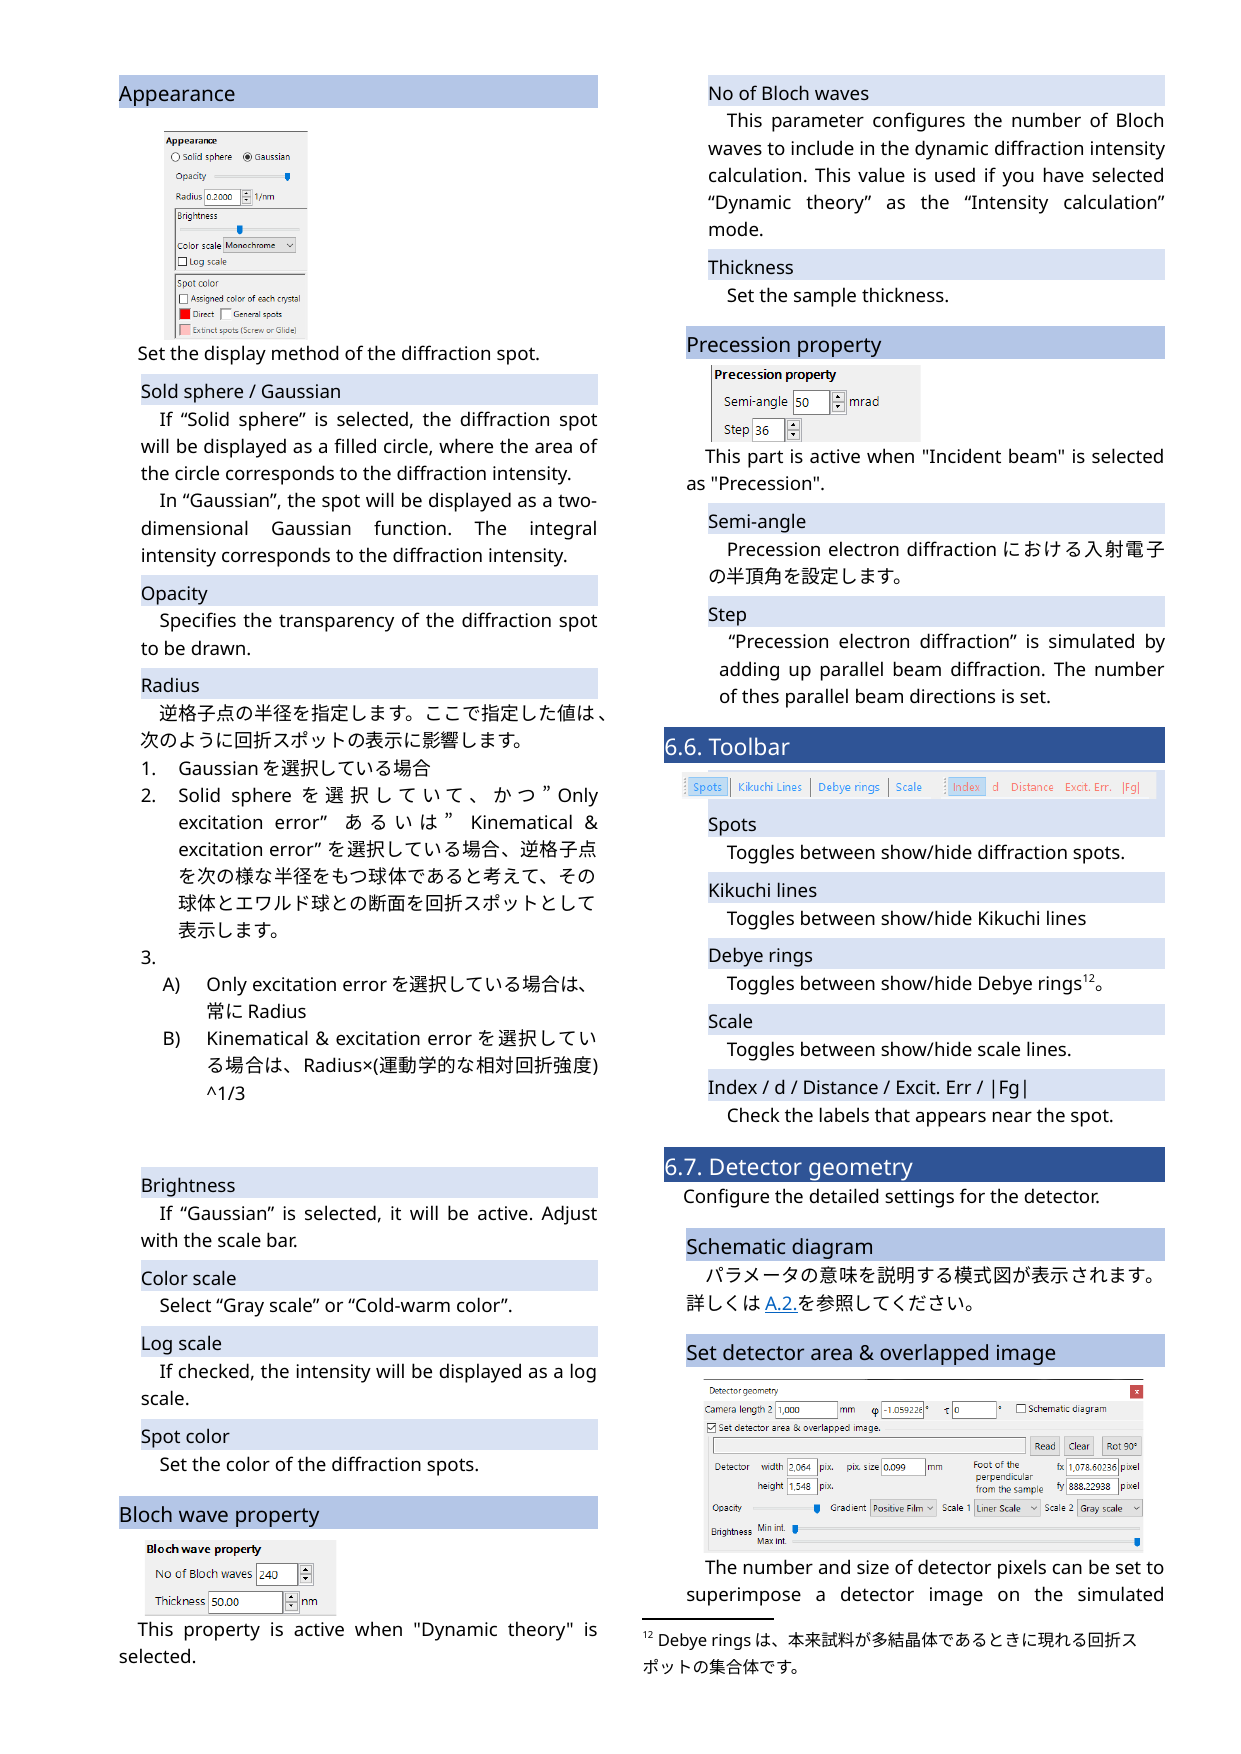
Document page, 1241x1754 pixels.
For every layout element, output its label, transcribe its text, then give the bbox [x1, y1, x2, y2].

subtitle Radius [141, 668, 598, 699]
subtitle Precession property [686, 326, 1165, 359]
text If “Solid sphere” is selected, the diffraction spot will be displayed as a filled circle, where the area of the circle corresponds to the diffraction intensity. [141, 405, 598, 486]
subtitle Debye rings [708, 938, 1165, 969]
text In “Gaussian”, the spot will be displayed as a two-dimensional Gaussian function. The integral intensity corresponds to the diffraction intensity. [141, 486, 598, 567]
text Check the labels that appears near the spot. [708, 1101, 1165, 1128]
subtitle Thickness [708, 249, 1165, 280]
text Configure the detailed settings for the detector. [664, 1182, 1165, 1209]
subtitle Scale [708, 1004, 1165, 1035]
list Kinematical & excitation errorを選択している場合は、Radius×(運動学的な相対回折強度)^1/3 [162, 1024, 598, 1105]
subtitle Appearance [119, 75, 598, 108]
text パラメータの意味を説明する模式図が表示されます。詳しくはA.2.を参照してください。 [686, 1261, 1165, 1315]
subtitle Bloch wave property [119, 1496, 598, 1529]
text Toggles between show/hide scale lines. [708, 1035, 1165, 1062]
subtitle Brightness [141, 1167, 598, 1198]
list Only excitation errorを選択している場合は、常にRadius [162, 970, 598, 1024]
picture [164, 131, 308, 340]
subtitle Index / d / Distance / Excit. Err / |Fg| [708, 1069, 1165, 1101]
text If “Gaussian” is selected, it will be active. Adjust with the scale bar. [141, 1198, 598, 1252]
list Gaussianを選択している場合 [141, 753, 598, 780]
subtitle Semi-angle [708, 503, 1165, 534]
text This parameter configures the number of Bloch waves to include in the dynamic diffraction intensity calculation. This value is used if you have selected “Dynamic theory” as the “Intensity calculation” mode. [708, 106, 1165, 242]
text Toggles between show/hide Debye rings。 [708, 969, 1165, 996]
subtitle 6.7. Detector geometry [664, 1147, 1165, 1182]
picture [711, 365, 921, 442]
subtitle Sold sphere / Gaussian [141, 374, 598, 405]
text “Precession electron diffraction” is simulated by adding up parallel beam diffraction. The number of thes parallel beam directions is set. [719, 627, 1165, 708]
text Precession electron diffractionにおける入射電子の半頂角を設定します。 [708, 534, 1165, 588]
text This property is active when "Dynamic theory" is selected. [119, 1529, 598, 1669]
picture [681, 772, 1157, 799]
text If checked, the intensity will be displayed as a log scale. [141, 1357, 598, 1411]
text Toggles between show/hide Kikuchi lines [708, 903, 1165, 930]
picture [703, 1379, 1144, 1553]
subtitle 6.6. Toolbar [664, 727, 1165, 763]
text Set the sample thickness. [708, 280, 1165, 307]
subtitle Set detector area & overlapped image [686, 1334, 1165, 1367]
text Toggles between show/hide diffraction spots. [708, 837, 1165, 864]
text Select “Gray scale” or “Cold-warm color”. [141, 1291, 598, 1318]
subtitle Kikuchi lines [708, 872, 1165, 903]
subtitle Step [708, 596, 1165, 627]
text Specifies the transparency of the diffraction spot to be drawn. [141, 606, 598, 660]
subtitle Color scale [141, 1260, 598, 1291]
text Set the color of the diffraction spots. [141, 1450, 598, 1477]
subtitle Schematic diagram [686, 1228, 1165, 1261]
list Solid sphereを選択していて、かつ”Only excitation error” あるいは” Kinematical & excitation error” を選択している場合、逆格子点を次の様な半径をもつ球体であると考えて、その球体とエワルド球との断面を回折スポットとして表示します。 [141, 780, 598, 943]
text 逆格子点の半径を指定します。ここで指定した値は、次のように回折スポットの表示に影響します。 [141, 699, 598, 753]
subtitle Opacity [141, 575, 598, 606]
text This part is active when "Incident beam" is selected as "Precession". [686, 359, 1165, 496]
subtitle Log scale [141, 1326, 598, 1357]
text Set the display method of the diffraction spot. [119, 108, 598, 366]
subtitle Spot color [141, 1419, 598, 1450]
subtitle No of Bloch waves [708, 75, 1165, 106]
picture [144, 1540, 337, 1616]
